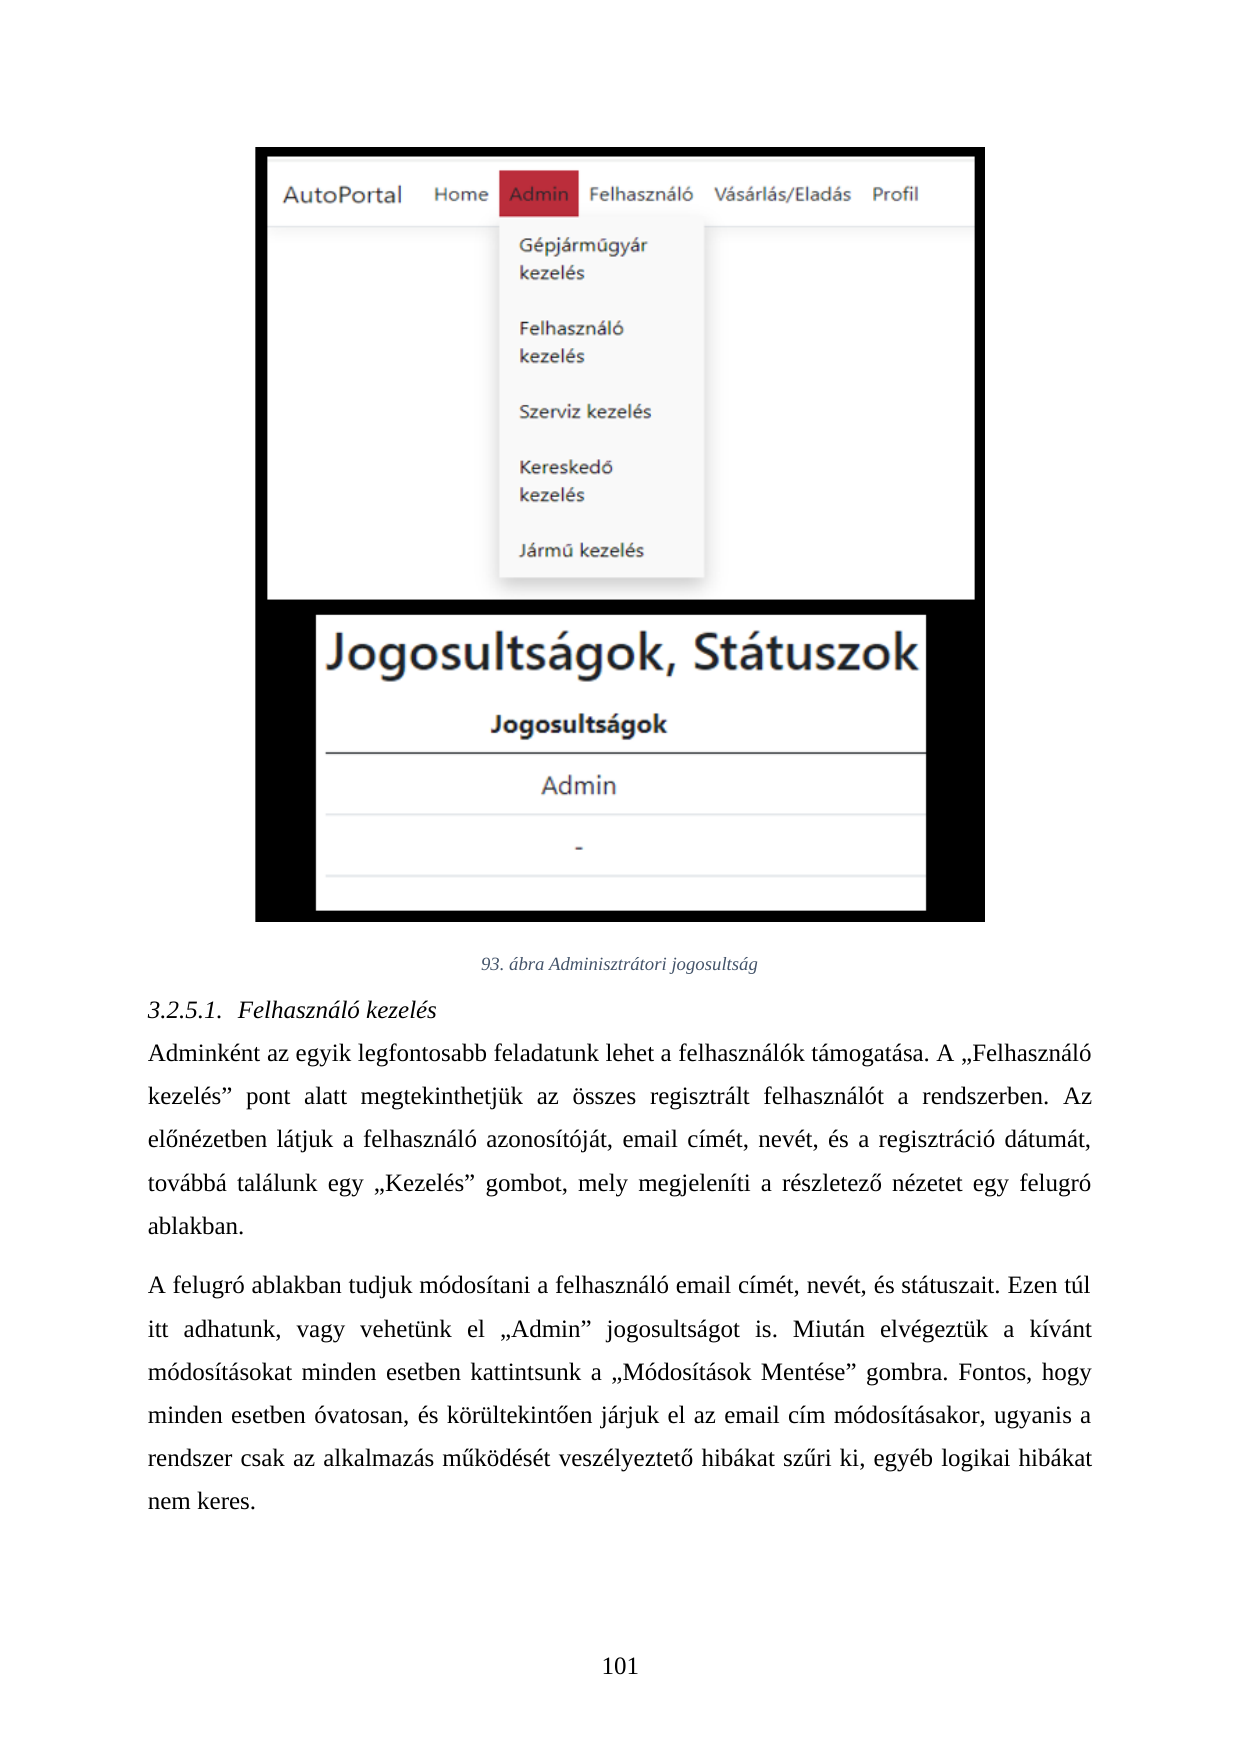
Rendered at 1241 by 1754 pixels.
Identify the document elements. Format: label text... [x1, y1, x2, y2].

subtitle Felhasználó kezelés [148, 995, 1093, 1024]
picture [255, 147, 985, 922]
text A felugró ablakban tudjuk módosítani a felhasználó email címét, nevét, és státuszait. Ezen túl itt adhatunk, vagy vehetünk el „Admin” jogosultságot is. Miután elvégeztük a kívánt módosításokat minden esetben kattintsunk a „Módosítások Mentése” gombra. Fontos, hogy minden esetben óvatosan, és körültekintően járjuk el az email cím módosításakor, ugyanis a rendszer csak az alkalmazás működését veszélyeztető hibákat szűri ki, egyéb logikai hibákat nem keres. [148, 1271, 1093, 1515]
text Adminként az egyik legfontosabb feladatunk lehet a felhasználók támogatása. A „Felhasználó kezelés” pont alatt megtekinthetjük az összes regisztrált felhasználót a rendszerben. Az előnézetben látjuk a felhasználó azonosítóját, email címét, nevét, és a regisztráció dátumát, továbbá találunk egy „Kezelés” gombot, mely megjeleníti a részletező nézetet egy felugró ablakban. [148, 1038, 1093, 1239]
